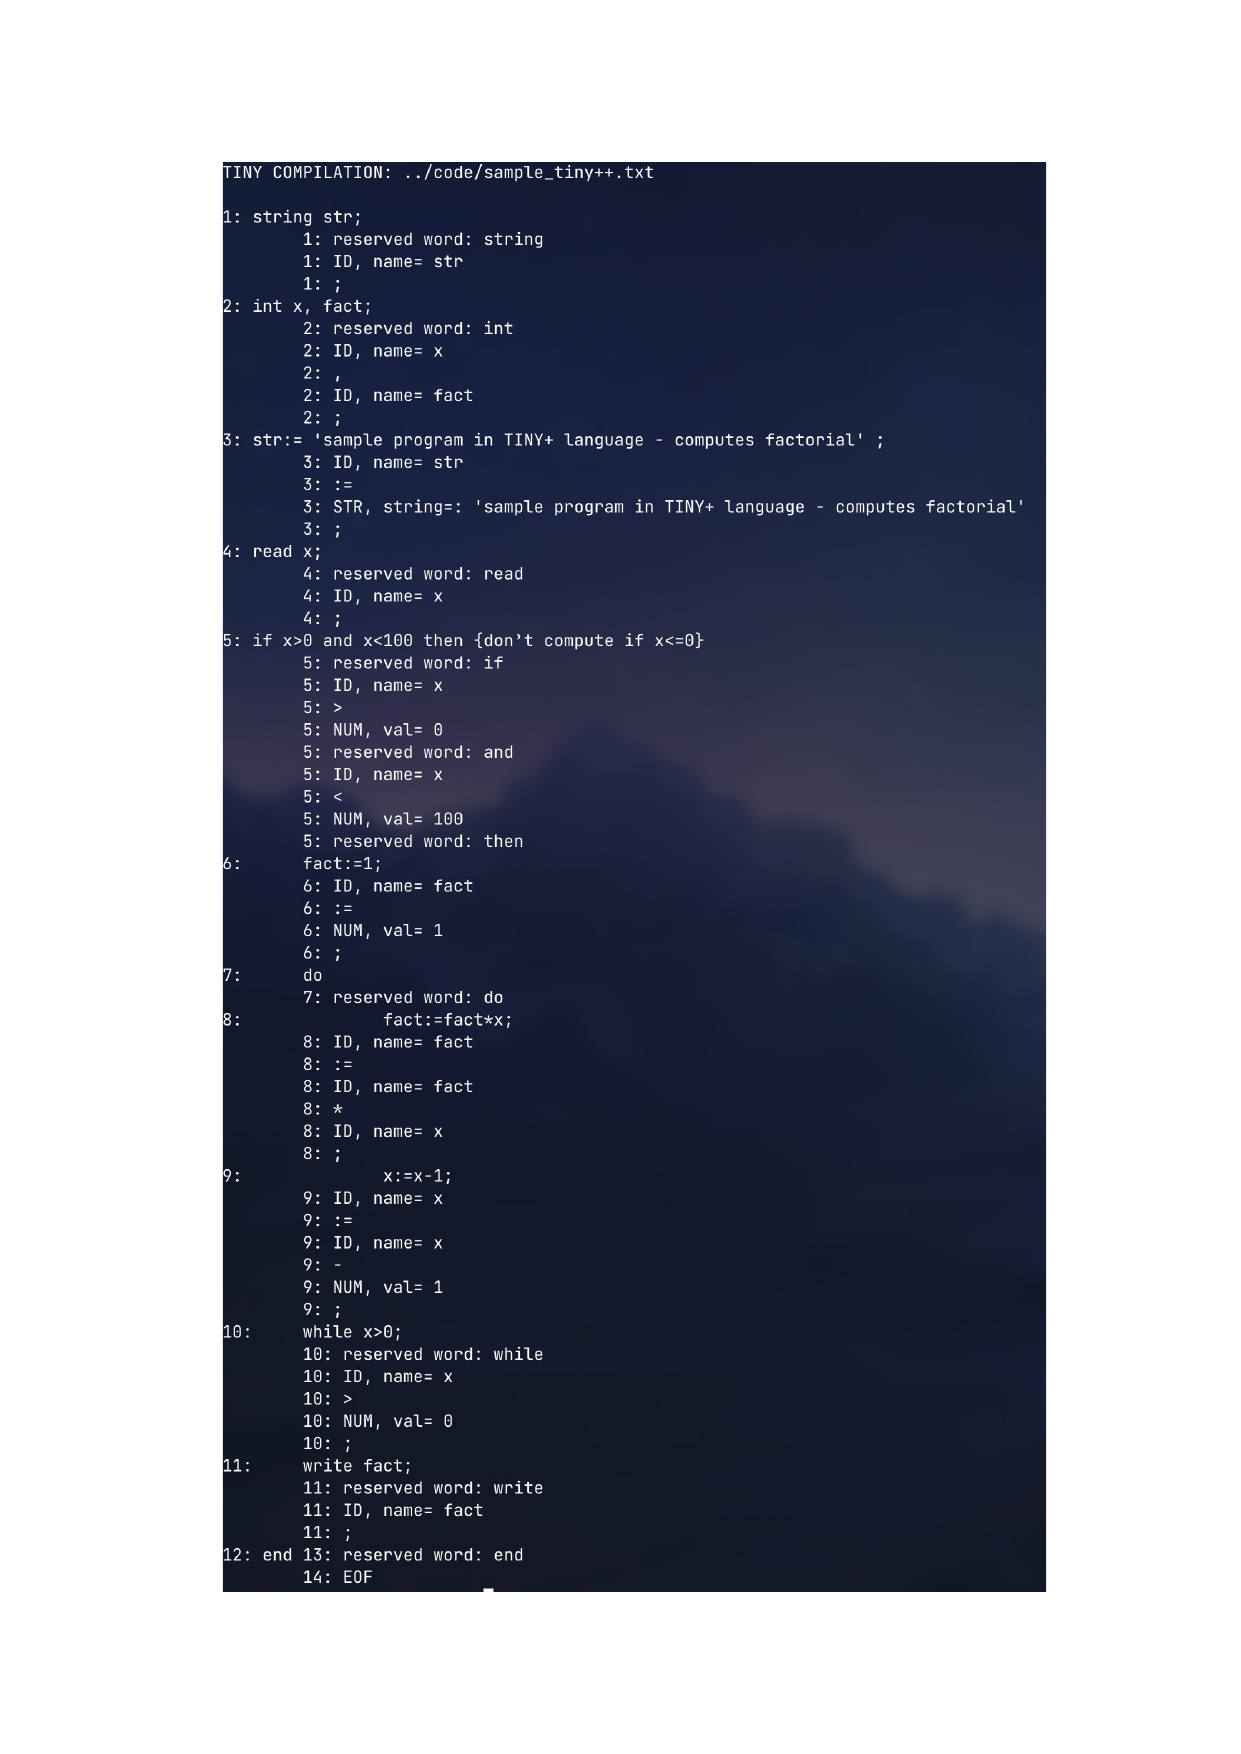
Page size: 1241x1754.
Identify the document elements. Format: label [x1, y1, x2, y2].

picture [222, 162, 1047, 1592]
